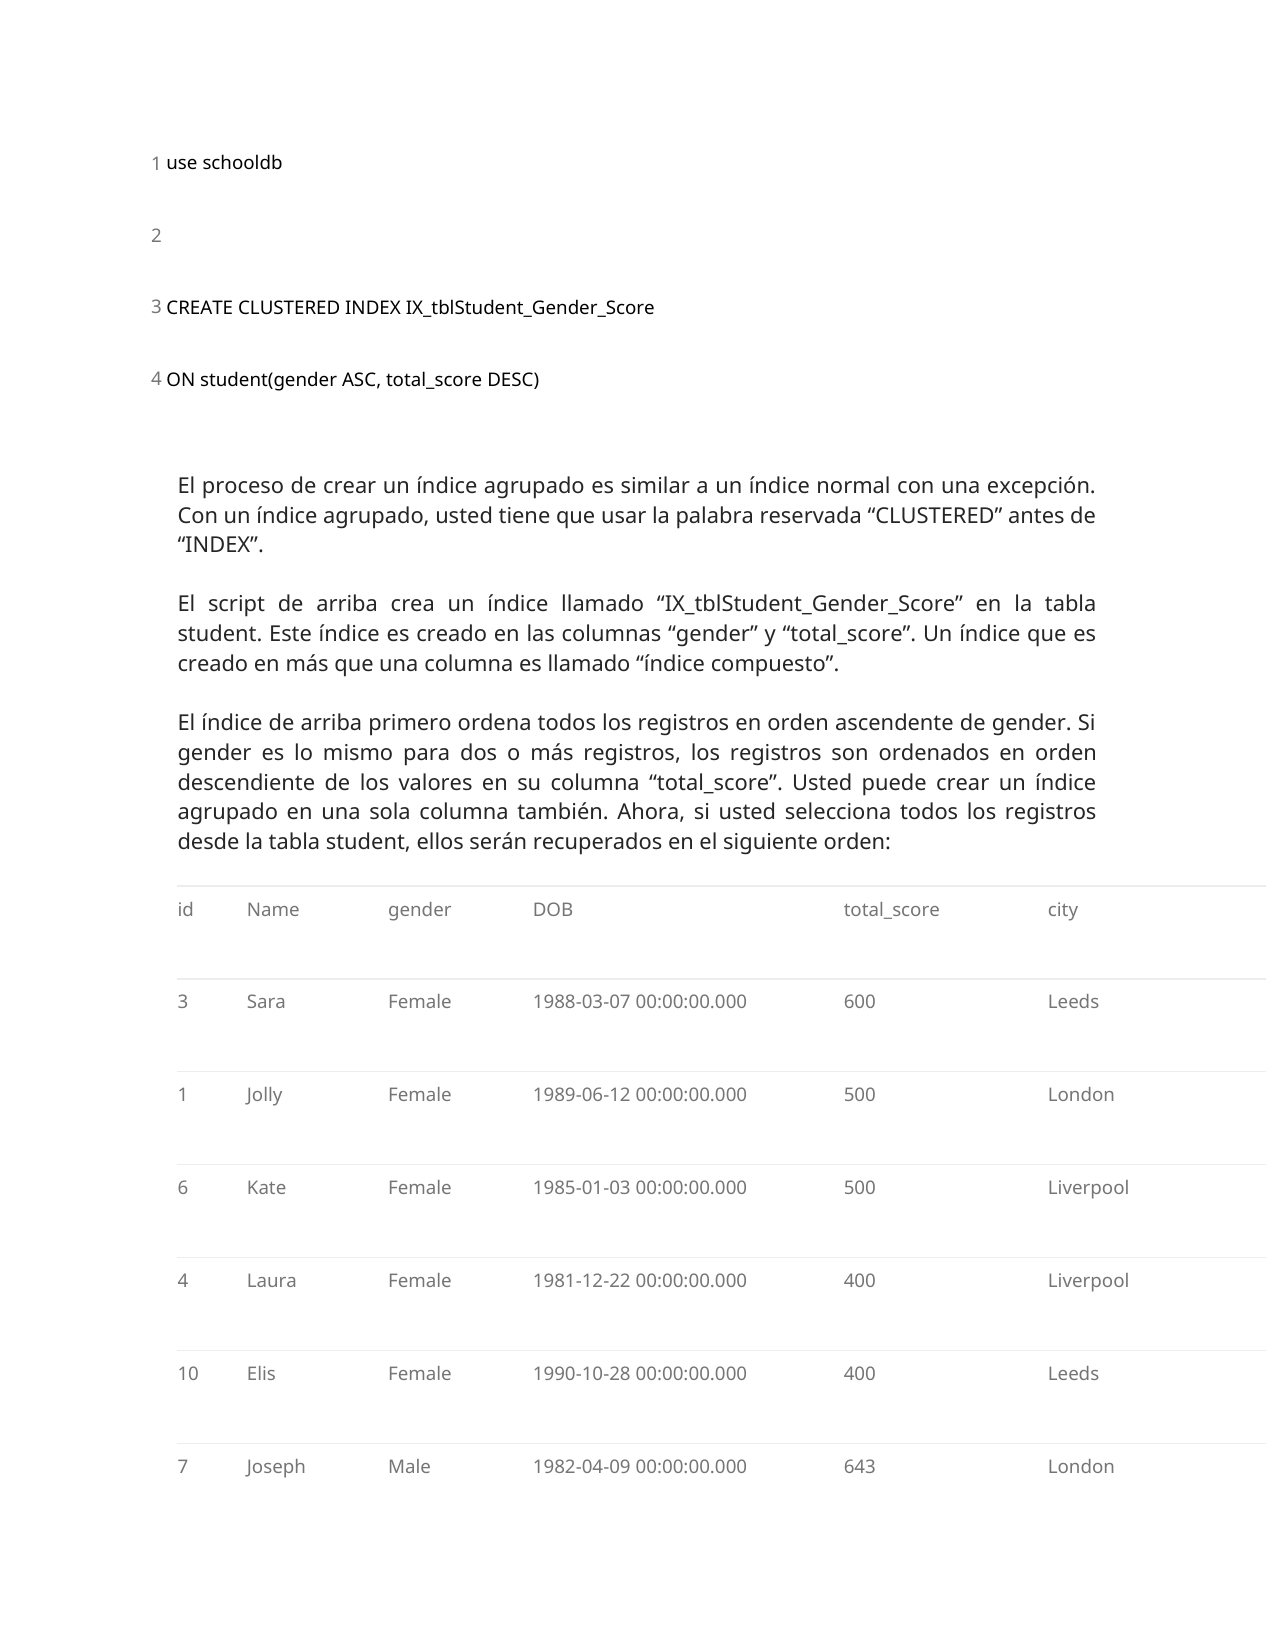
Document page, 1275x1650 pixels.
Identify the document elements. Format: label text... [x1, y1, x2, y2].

table_cell London [1048, 1444, 1266, 1488]
table_cell Laura [247, 1258, 388, 1349]
table_cell London [1048, 1072, 1266, 1164]
table_cell 1981-12-22 00:00:00.000 [533, 1258, 843, 1349]
table_cell 400 [844, 1351, 1048, 1442]
table_cell 400 [844, 1258, 1048, 1349]
table_cell Elis [247, 1351, 388, 1442]
table_cell Female [388, 1351, 533, 1442]
table_cell 643 [844, 1444, 1048, 1488]
table_cell 1989-06-12 00:00:00.000 [533, 1072, 843, 1164]
table_header use schooldb CREATE CLUSTERED INDEX IX_tblStudent_Gender_Score ON student(gender ASC, total_score DESC) [165, 148, 1106, 441]
table_cell Leeds [1048, 1351, 1266, 1442]
table_cell 4 [177, 1258, 247, 1349]
table_cell 6 [177, 1165, 247, 1257]
table_header total_score [844, 887, 1048, 978]
table_cell 1 [177, 1072, 247, 1164]
table_cell Joseph [247, 1444, 388, 1488]
table_cell 500 [844, 1165, 1048, 1257]
text El script de arriba crea un índice llamado “IX_tblStudent_Gender_Score” en la tabla student. Este índice es creado en las columnas “gender” y “total_score”. Un índice que es creado en más que una columna es llamado “índice compuesto”. [177, 588, 1098, 678]
table_cell Leeds [1048, 980, 1266, 1071]
table_header gender [388, 887, 533, 978]
table_cell 7 [177, 1444, 247, 1488]
table_cell Liverpool [1048, 1258, 1266, 1349]
table_cell 500 [844, 1072, 1048, 1164]
table_cell Female [388, 1258, 533, 1349]
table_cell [533, 1444, 843, 1488]
table_header id [177, 887, 247, 978]
table_cell 3 [177, 980, 247, 1071]
table_header DOB [533, 887, 843, 978]
table_cell 1985-01-03 00:00:00.000 [533, 1165, 843, 1257]
table_cell 10 [177, 1351, 247, 1442]
table_header 1 2 3 4 [148, 148, 164, 441]
table_cell Sara [247, 980, 388, 1071]
table_cell Female [388, 1072, 533, 1164]
table_cell Female [388, 1165, 533, 1257]
table_cell Male [388, 1444, 533, 1488]
text El índice de arriba primero ordena todos los registros en orden ascendente de gender. Si gender es lo mismo para dos o más registros, los registros son ordenados en orden descendiente de los valores en su columna “total_score”. Usted puede crear un índice agrupado en una sola columna también. Ahora, si usted selecciona todos los registros desde la tabla student, ellos serán recuperados en el siguiente orden: [177, 707, 1098, 856]
table_cell Kate [247, 1165, 388, 1257]
table_cell Liverpool [1048, 1165, 1266, 1257]
table_cell 1990-10-28 00:00:00.000 [533, 1351, 843, 1442]
table_cell Female [388, 980, 533, 1071]
table_header city [1048, 887, 1266, 978]
table_cell Jolly [247, 1072, 388, 1164]
text El proceso de crear un índice agrupado es similar a un índice normal con una excepción. Con un índice agrupado, usted tiene que usar la palabra reservada “CLUSTERED” antes de “INDEX”. [177, 470, 1098, 559]
table_cell 1988-03-07 00:00:00.000 [533, 980, 843, 1071]
table_header Name [247, 887, 388, 978]
table_cell 600 [844, 980, 1048, 1071]
